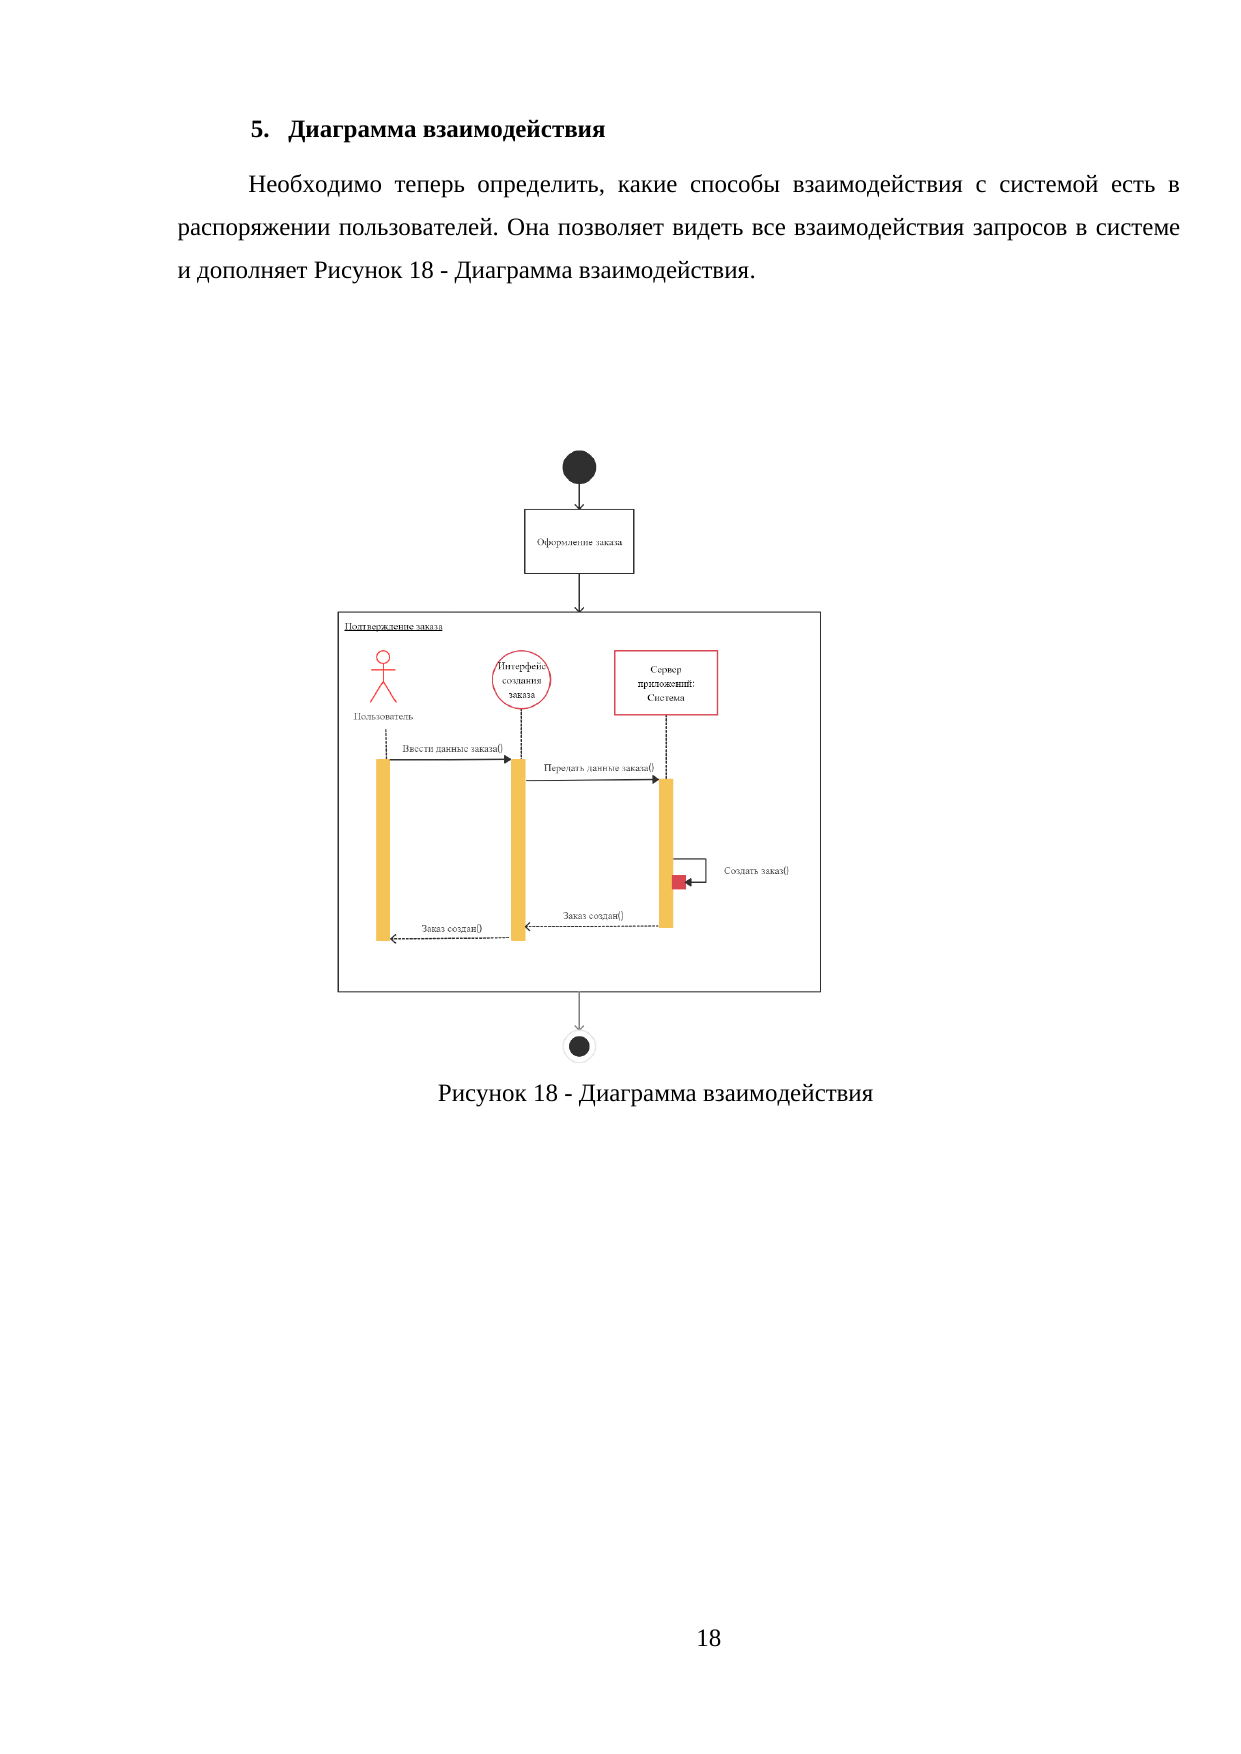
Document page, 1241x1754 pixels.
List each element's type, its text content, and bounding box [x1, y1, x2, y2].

picture [325, 438, 833, 1075]
subtitle Диаграмма взаимодействия [251, 114, 1181, 142]
text Необходимо теперь определить, какие способы взаимодействия с системой есть в распоряжении пользователей. Она позволяет видеть все взаимодействия запросов в системе и дополняет Рисунок 18 - Диаграмма взаимодействия. [177, 169, 1181, 284]
